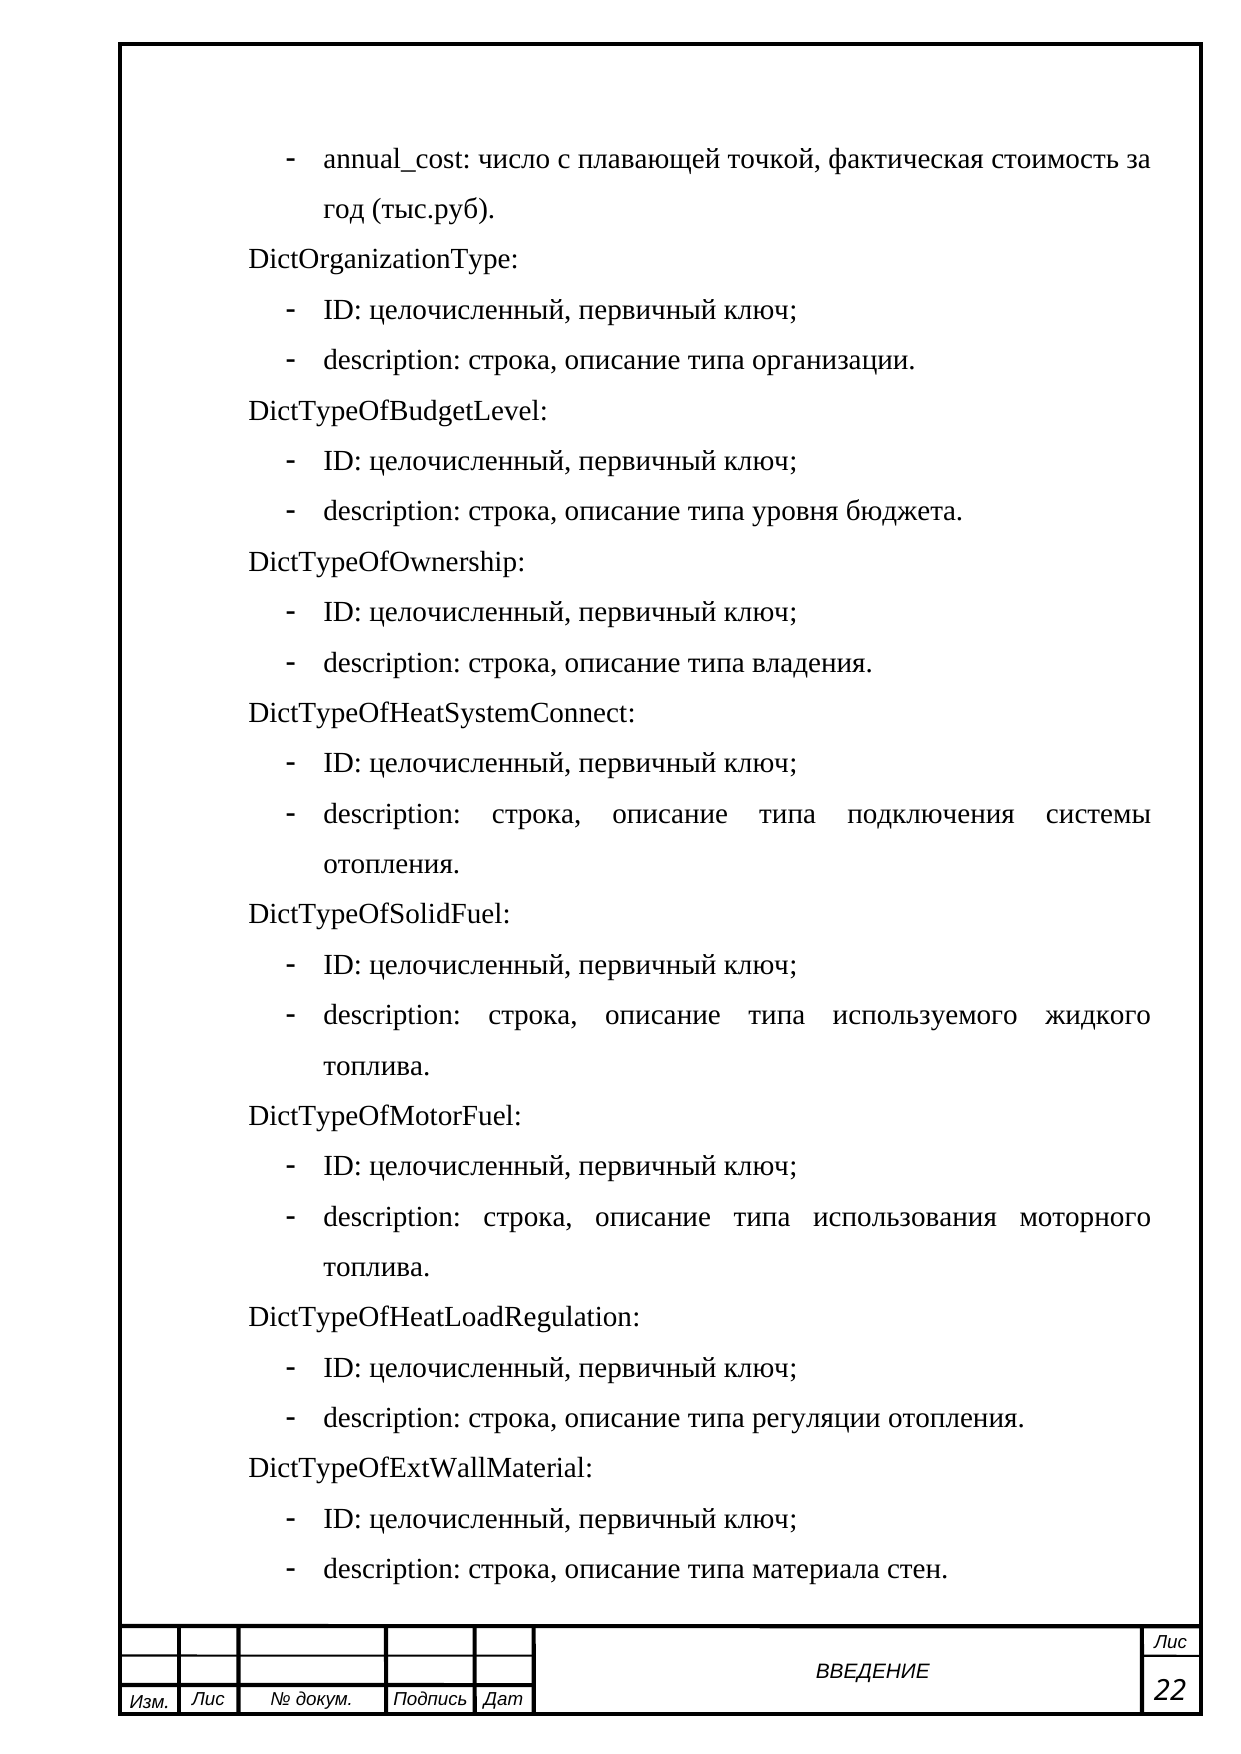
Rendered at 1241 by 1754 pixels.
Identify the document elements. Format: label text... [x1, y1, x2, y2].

list ID: целочисленный, первичный ключ; [286, 292, 1152, 326]
list description: строка, описание типа регуляции отопления. [286, 1400, 1152, 1434]
list description: строка, описание типа используемого жидкого топлива. [286, 997, 1152, 1081]
text DictOrganizationType: [177, 242, 1152, 275]
text DictTypeOfBudgetLevel: [177, 393, 1152, 426]
text DictTypeOfHeatSystemConnect: [177, 695, 1152, 729]
list ID: целочисленный, первичный ключ; [286, 594, 1152, 628]
text DictTypeOfSolidFuel: [177, 897, 1152, 930]
list description: строка, описание типа организации. [286, 342, 1152, 376]
list ID: целочисленный, первичный ключ; [286, 1501, 1152, 1534]
list ID: целочисленный, первичный ключ; [286, 1148, 1152, 1182]
text DictTypeOfOwnership: [177, 544, 1152, 577]
list description: строка, описание типа подключения системы отопления. [286, 796, 1152, 880]
list description: строка, описание типа владения. [286, 645, 1152, 678]
text DictTypeOfHeatLoadRegulation: [177, 1299, 1152, 1333]
list description: строка, описание типа использования моторного топлива. [286, 1199, 1152, 1283]
text DictTypeOfExtWallMaterial: [177, 1451, 1152, 1484]
list annual_cost: число с плавающей точкой, фактическая стоимость за год (тыс.руб). [286, 141, 1152, 225]
list ID: целочисленный, первичный ключ; [286, 745, 1152, 779]
list ID: целочисленный, первичный ключ; [286, 443, 1152, 477]
list description: строка, описание типа материала стен. [286, 1551, 1152, 1585]
list ID: целочисленный, первичный ключ; [286, 1350, 1152, 1383]
list ID: целочисленный, первичный ключ; [286, 947, 1152, 981]
list description: строка, описание типа уровня бюджета. [286, 493, 1152, 527]
text DictTypeOfMotorFuel: [177, 1098, 1152, 1132]
